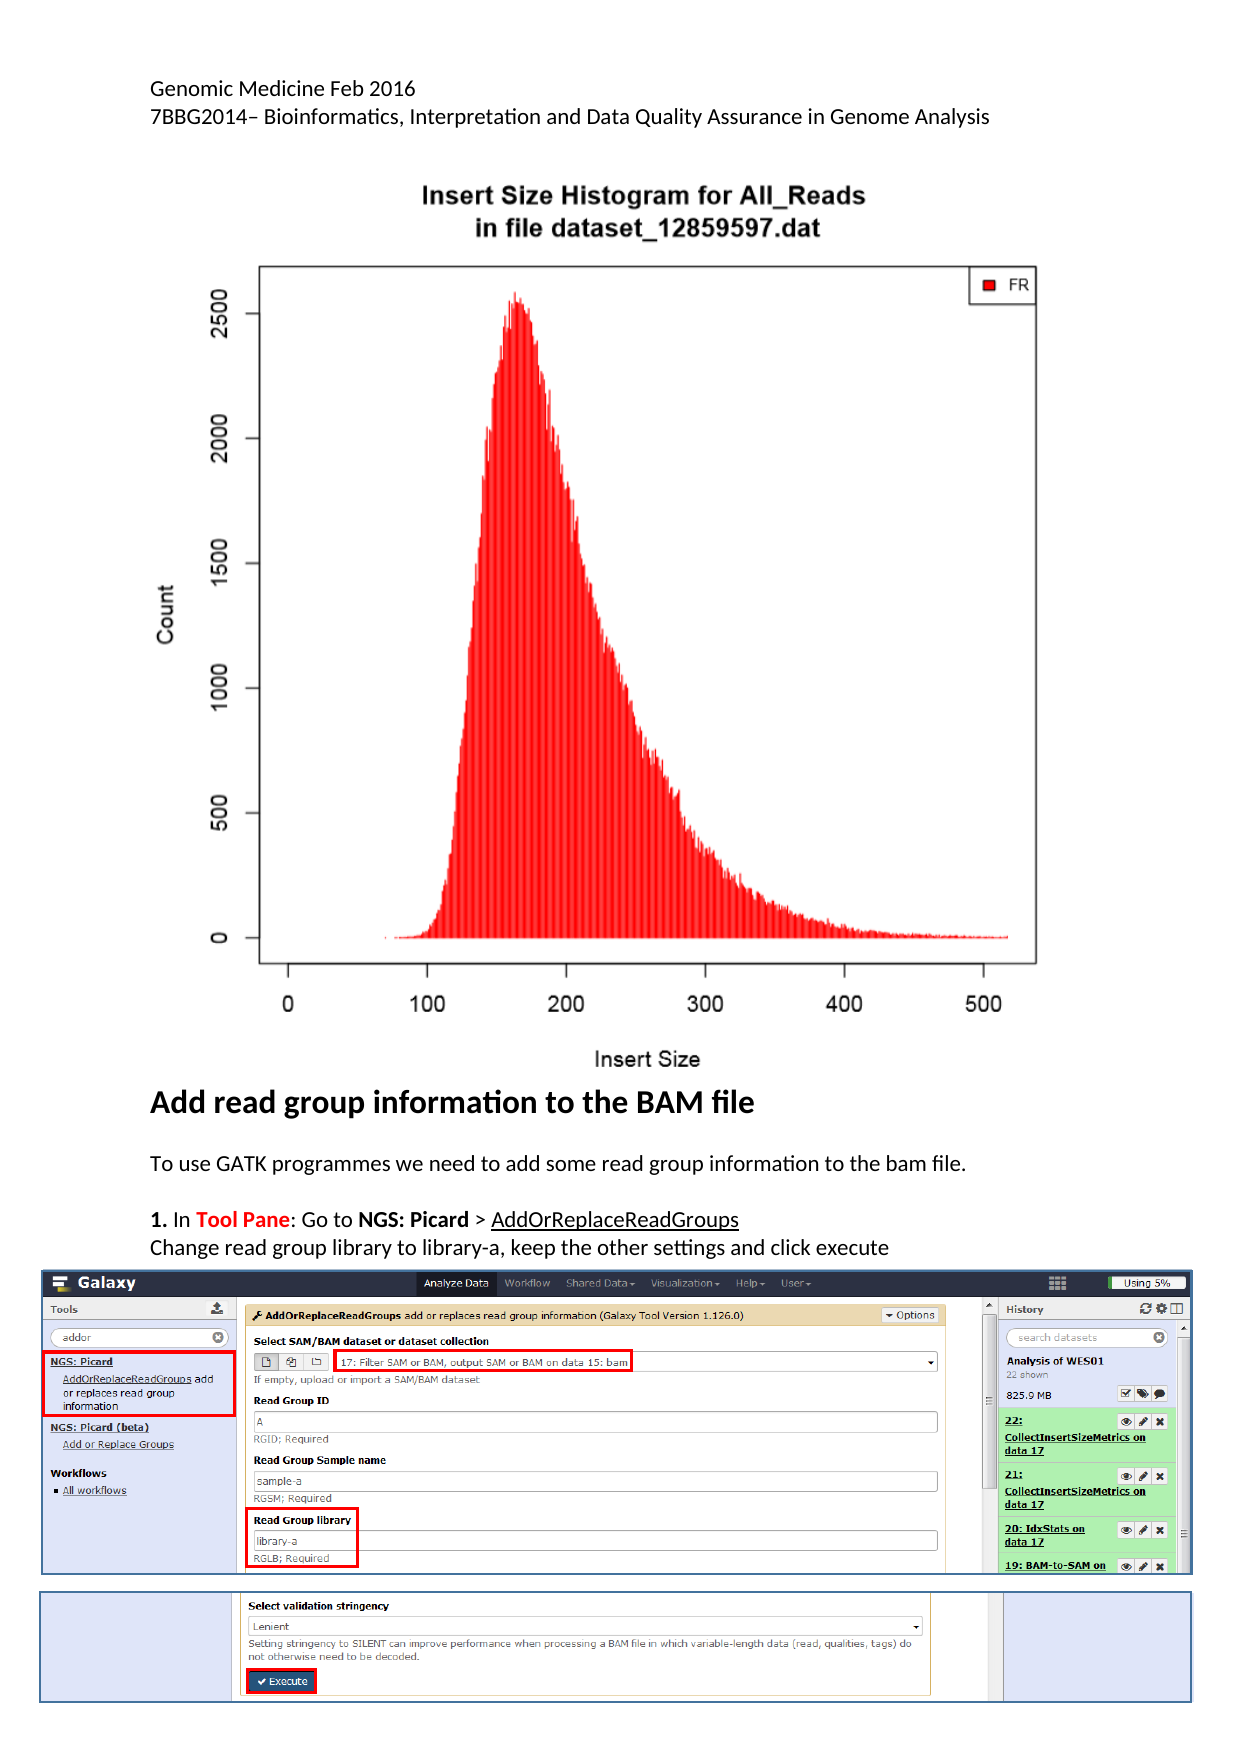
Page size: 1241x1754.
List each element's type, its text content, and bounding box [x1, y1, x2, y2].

picture [43, 1272, 1190, 1573]
text Change read group library to library-a, keep the other settings and click execute [150, 1233, 1090, 1261]
text 1. In Tool Pane: Go to NGS: Picard > AddOrReplaceReadGroups [150, 1205, 1090, 1233]
picture [150, 157, 1091, 1081]
picture [45, 1354, 233, 1414]
text Add read group information to the BAM file [150, 1081, 1090, 1121]
picture [41, 1593, 1190, 1701]
text To use GATK programmes we need to add some read group information to the bam file. [150, 1149, 1090, 1177]
